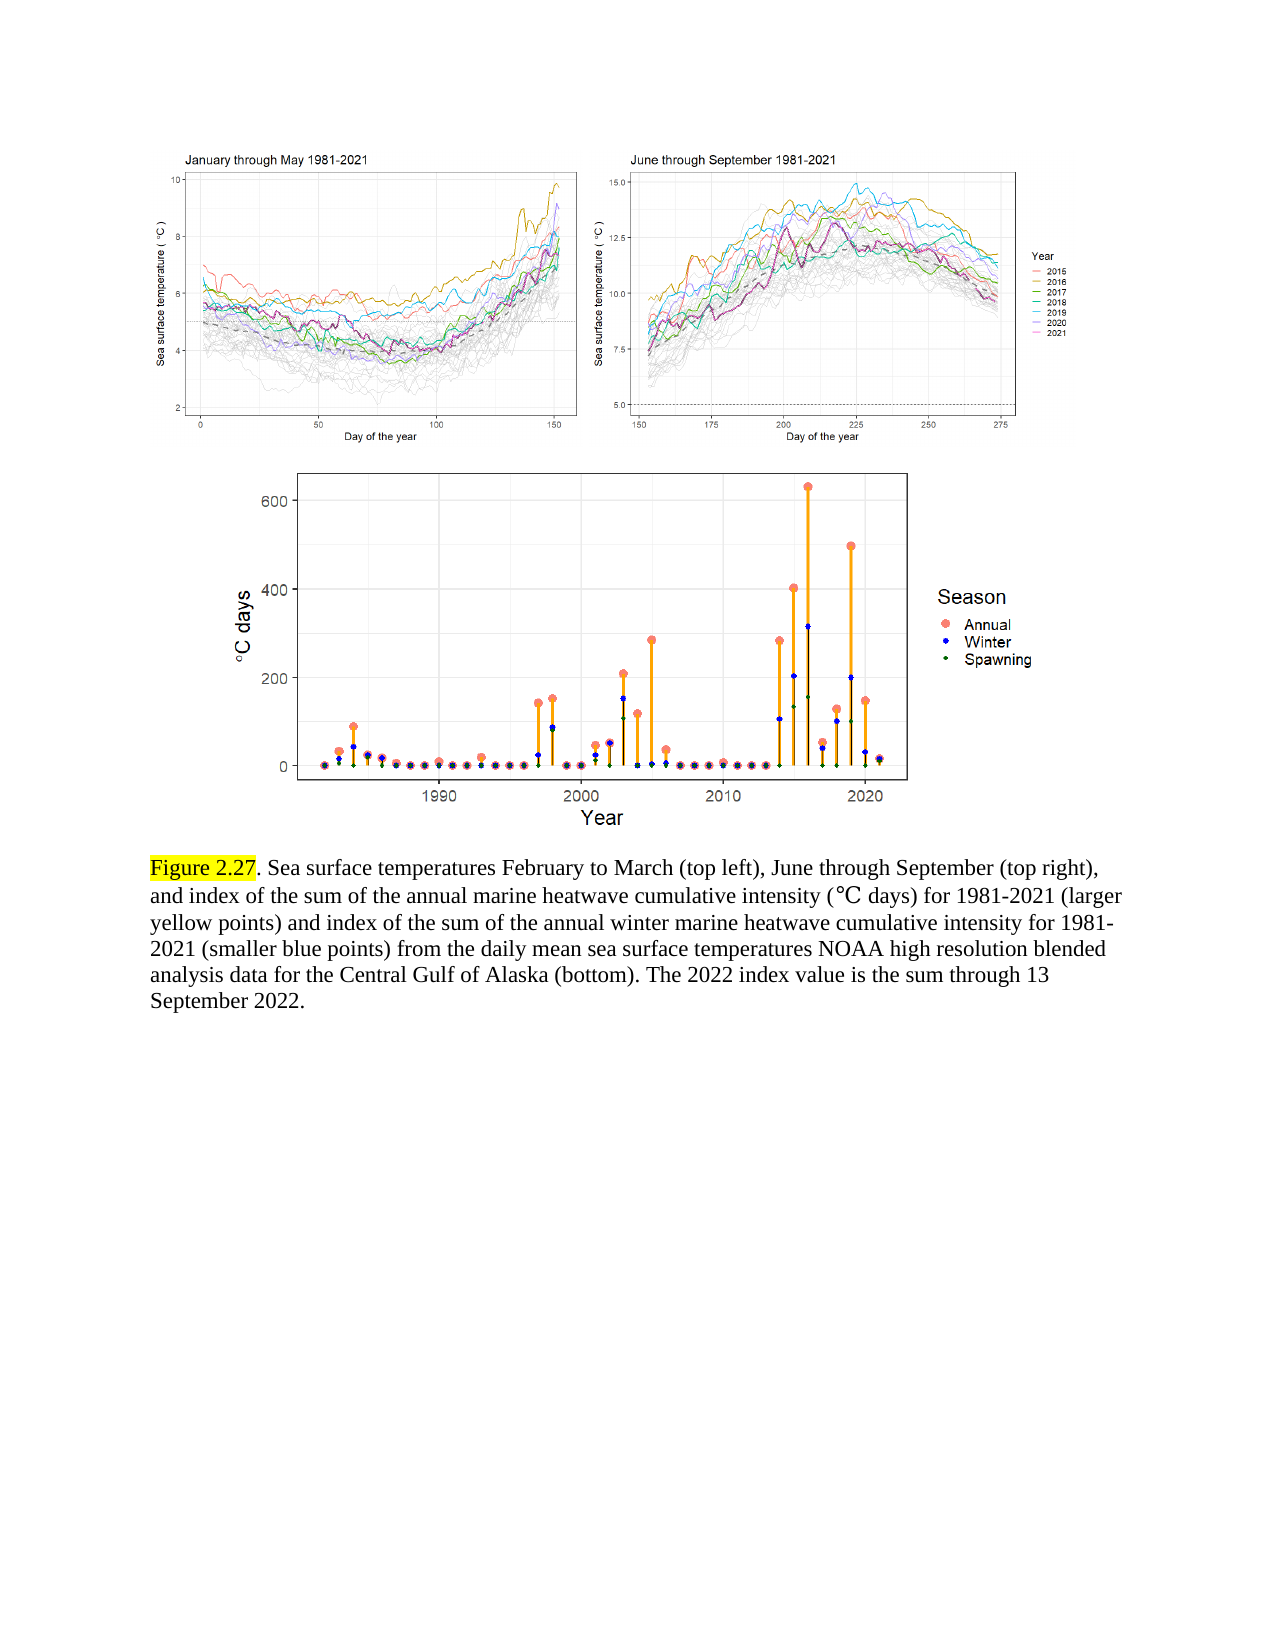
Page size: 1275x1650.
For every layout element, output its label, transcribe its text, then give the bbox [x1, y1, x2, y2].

text Figure 2.27. Sea surface temperatures February to March (top left), June through September (top right), and index of the sum of the annual marine heatwave cumulative intensity (℃ days) for 1981-2021 (larger yellow points) and index of the sum of the annual winter marine heatwave cumulative intensity for 1981-2021 (smaller blue points) from the daily mean sea surface temperatures NOAA high resolution blended analysis data for the Central Gulf of Alaska (bottom). The 2022 index value is the sum through 13 September 2022. [150, 854, 1125, 1014]
picture [150, 150, 583, 447]
picture [223, 463, 1052, 838]
picture [588, 150, 1077, 447]
